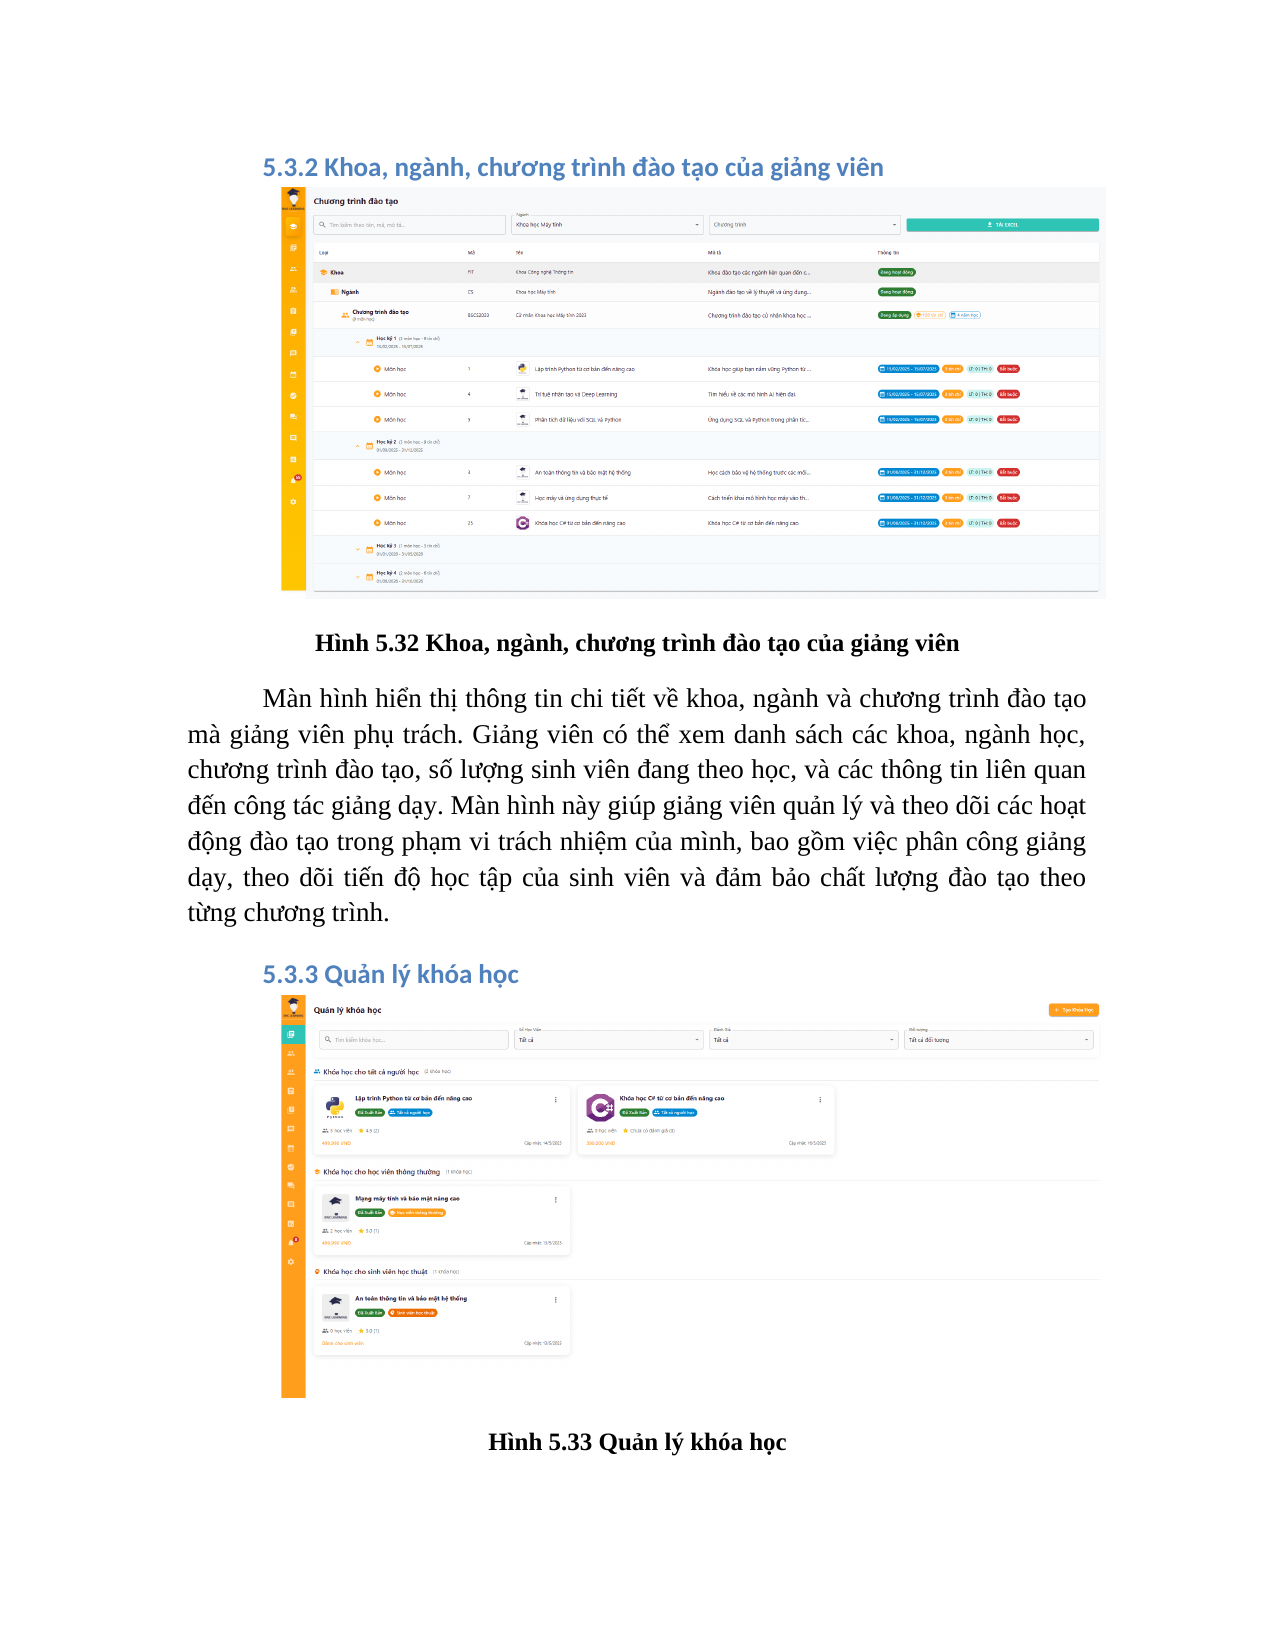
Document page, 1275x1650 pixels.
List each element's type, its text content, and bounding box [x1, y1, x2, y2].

text Hình 5.32 Khoa, ngành, chương trình đào tạo của giảng viên [187, 628, 1087, 657]
text Hình 5.33 Quản lý khóa học [187, 1427, 1087, 1456]
subtitle 5.3.3 Quản lý khóa học [187, 957, 1087, 990]
picture [281, 187, 1107, 599]
subtitle 5.3.2 Khoa, ngành, chương trình đào tạo của giảng viên [187, 150, 1087, 183]
text Màn hình hiển thị thông tin chi tiết về khoa, ngành và chương trình đào tạo mà giảng viên phụ trách. Giảng viên có thể xem danh sách các khoa, ngành học, chương trình đào tạo, số lượng sinh viên đang theo học, và các thông tin liên quan đến công tác giảng dạy. Màn hình này giúp giảng viên quản lý và theo dõi các hoạt động đào tạo trong phạm vi trách nhiệm của mình, bao gồm việc phân công giảng dạy, theo dõi tiến độ học tập của sinh viên và đảm bảo chất lượng đào tạo theo từng chương trình. [187, 682, 1087, 928]
picture [281, 995, 1107, 1398]
